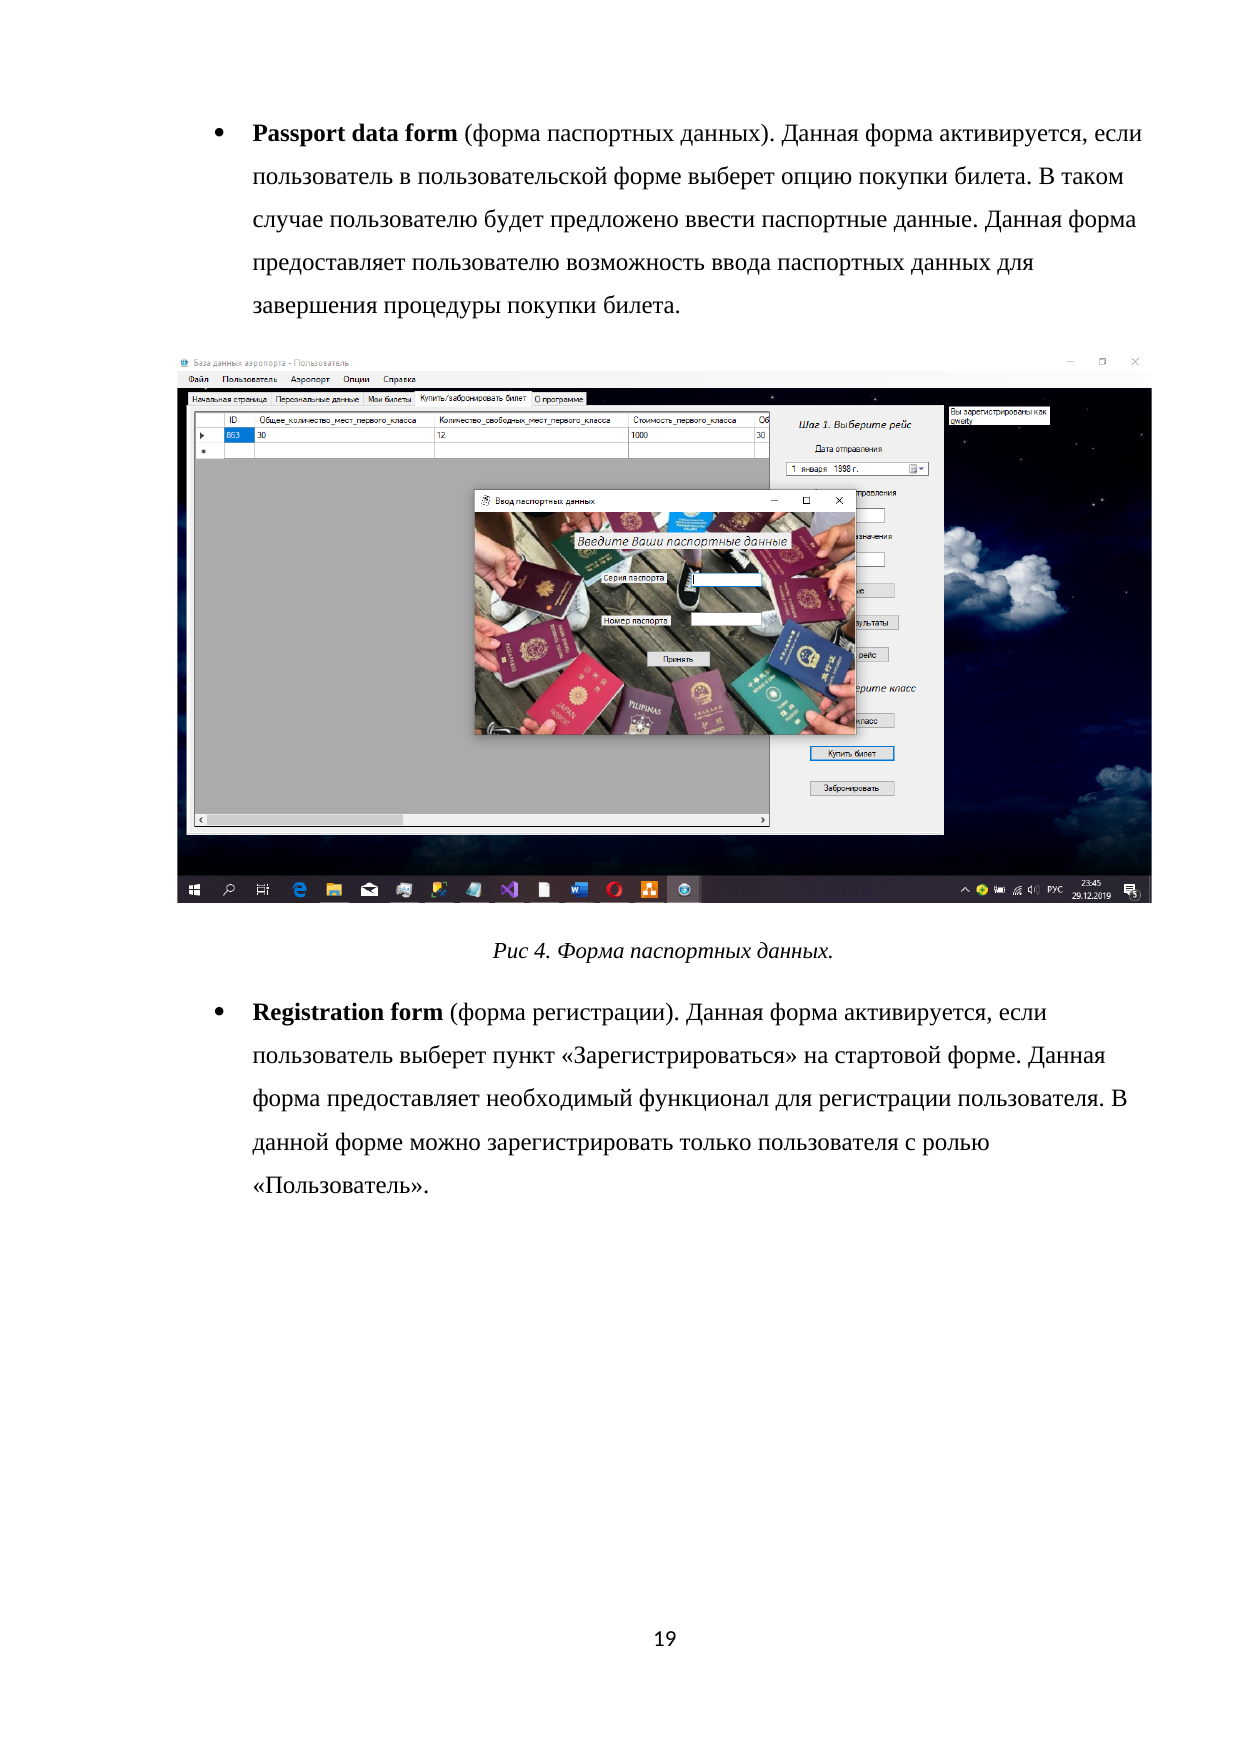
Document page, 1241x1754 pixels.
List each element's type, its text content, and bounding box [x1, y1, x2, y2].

list Registration form (форма регистрации). Данная форма активируется, если пользователь выберет пункт «Зарегистрироваться» на стартовой форме. Данная форма предоставляет необходимый функционал для регистрации пользователя. В данной форме можно зарегистрировать только пользователя с ролью «Пользователь». [215, 997, 1152, 1198]
picture [177, 354, 1152, 903]
list Passport data form (форма паспортных данных). Данная форма активируется, если пользователь в пользовательской форме выберет опцию покупки билета. В таком случае пользователю будет предложено ввести паспортные данные. Данная форма предоставляет пользователю возможность ввода паспортных данных для завершения процедуры покупки билета. [215, 118, 1152, 319]
text Рис 4. Форма паспортных данных. [177, 937, 1152, 963]
